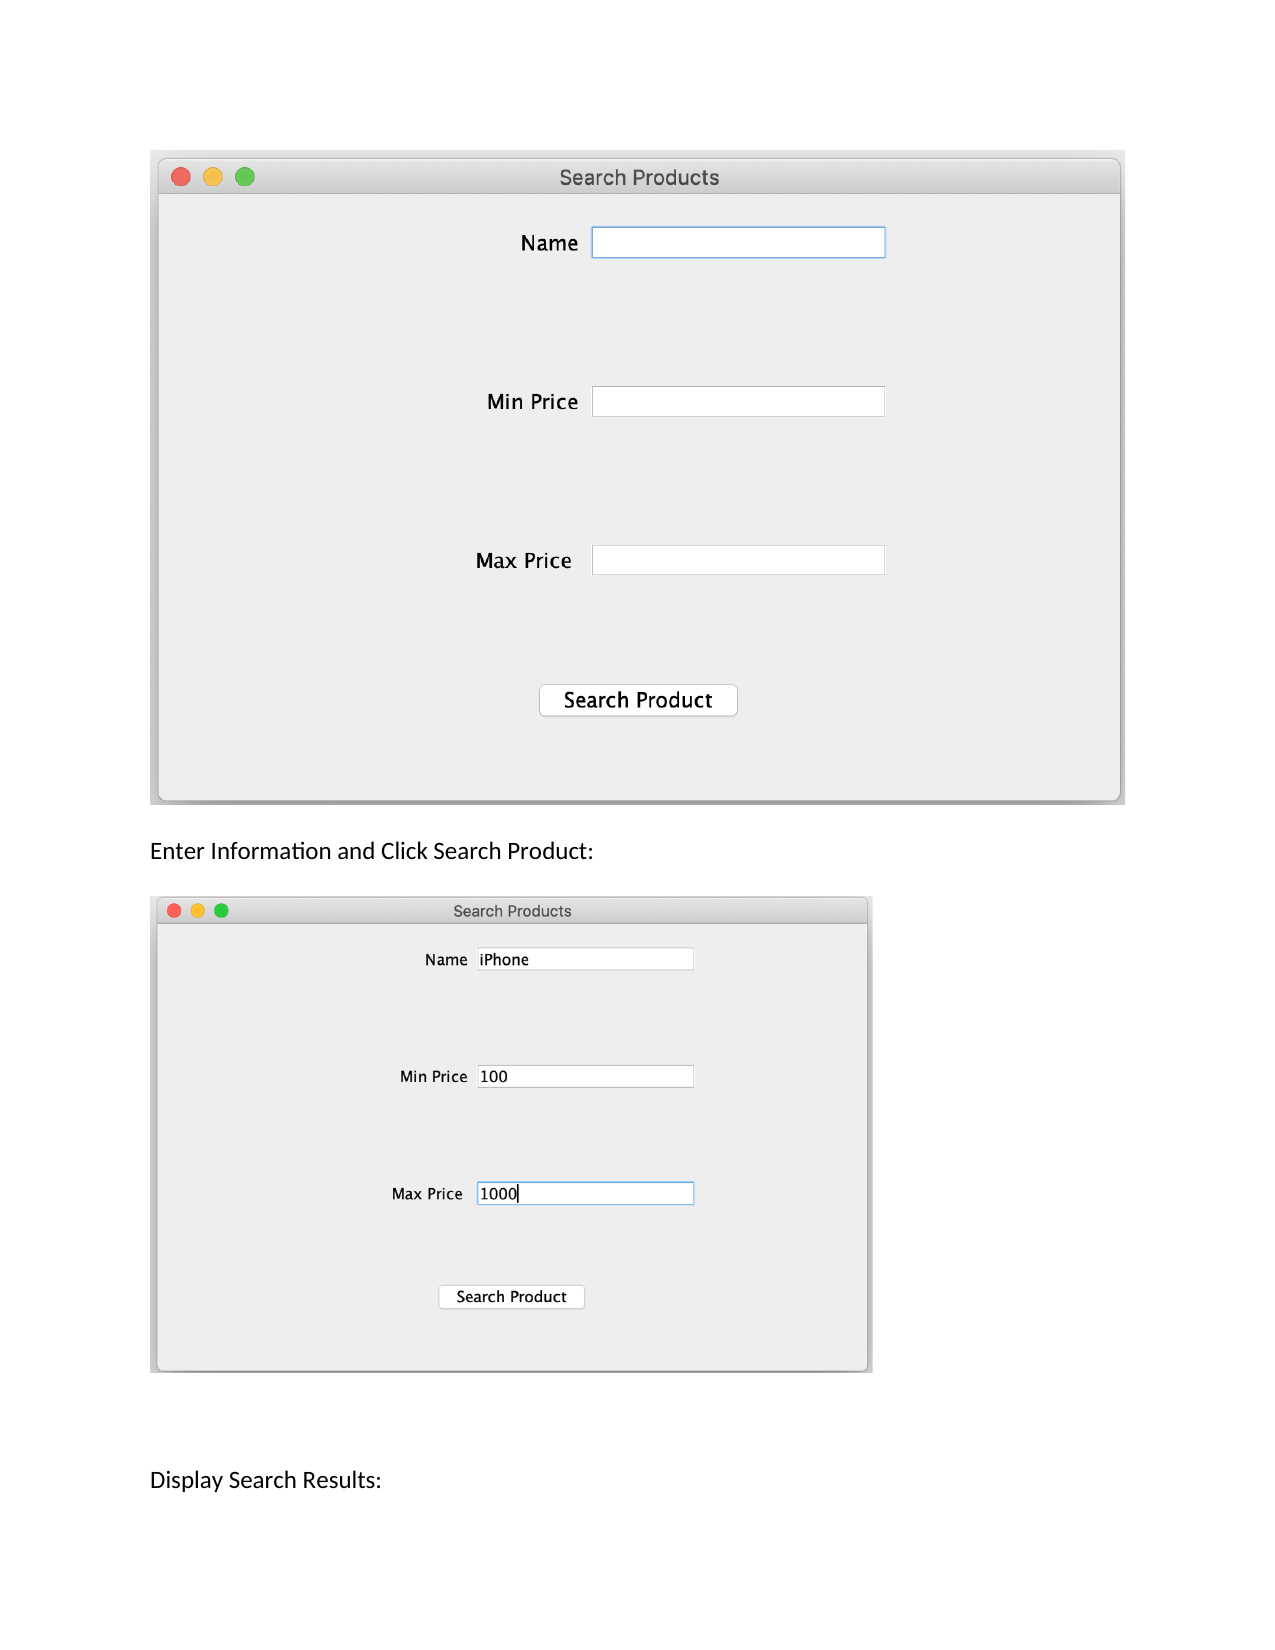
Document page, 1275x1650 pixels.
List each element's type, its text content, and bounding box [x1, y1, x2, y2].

text Display Search Results: [150, 1464, 1125, 1495]
picture [150, 896, 873, 1373]
picture [150, 150, 1125, 805]
text Enter Information and Click Search Product: [150, 835, 1125, 866]
